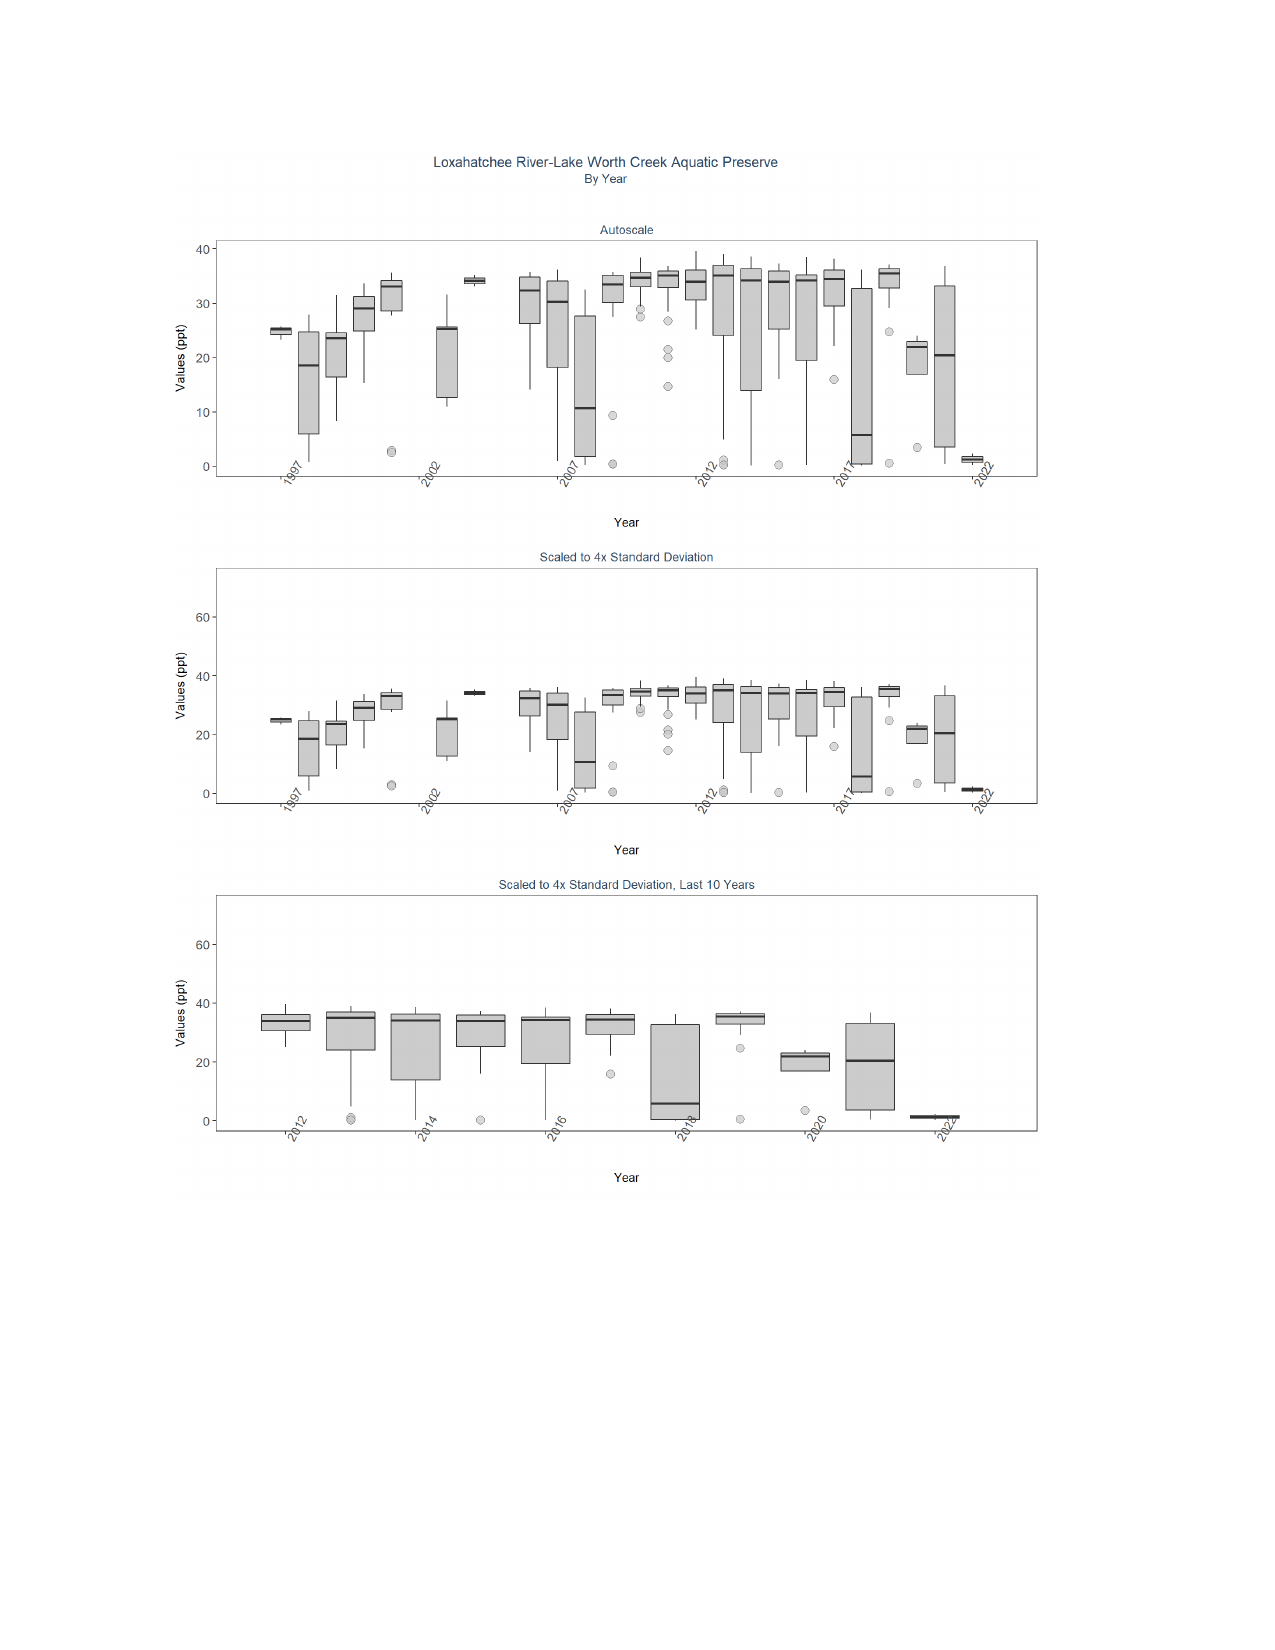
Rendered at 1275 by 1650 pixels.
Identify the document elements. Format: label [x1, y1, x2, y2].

picture [168, 150, 1044, 1200]
